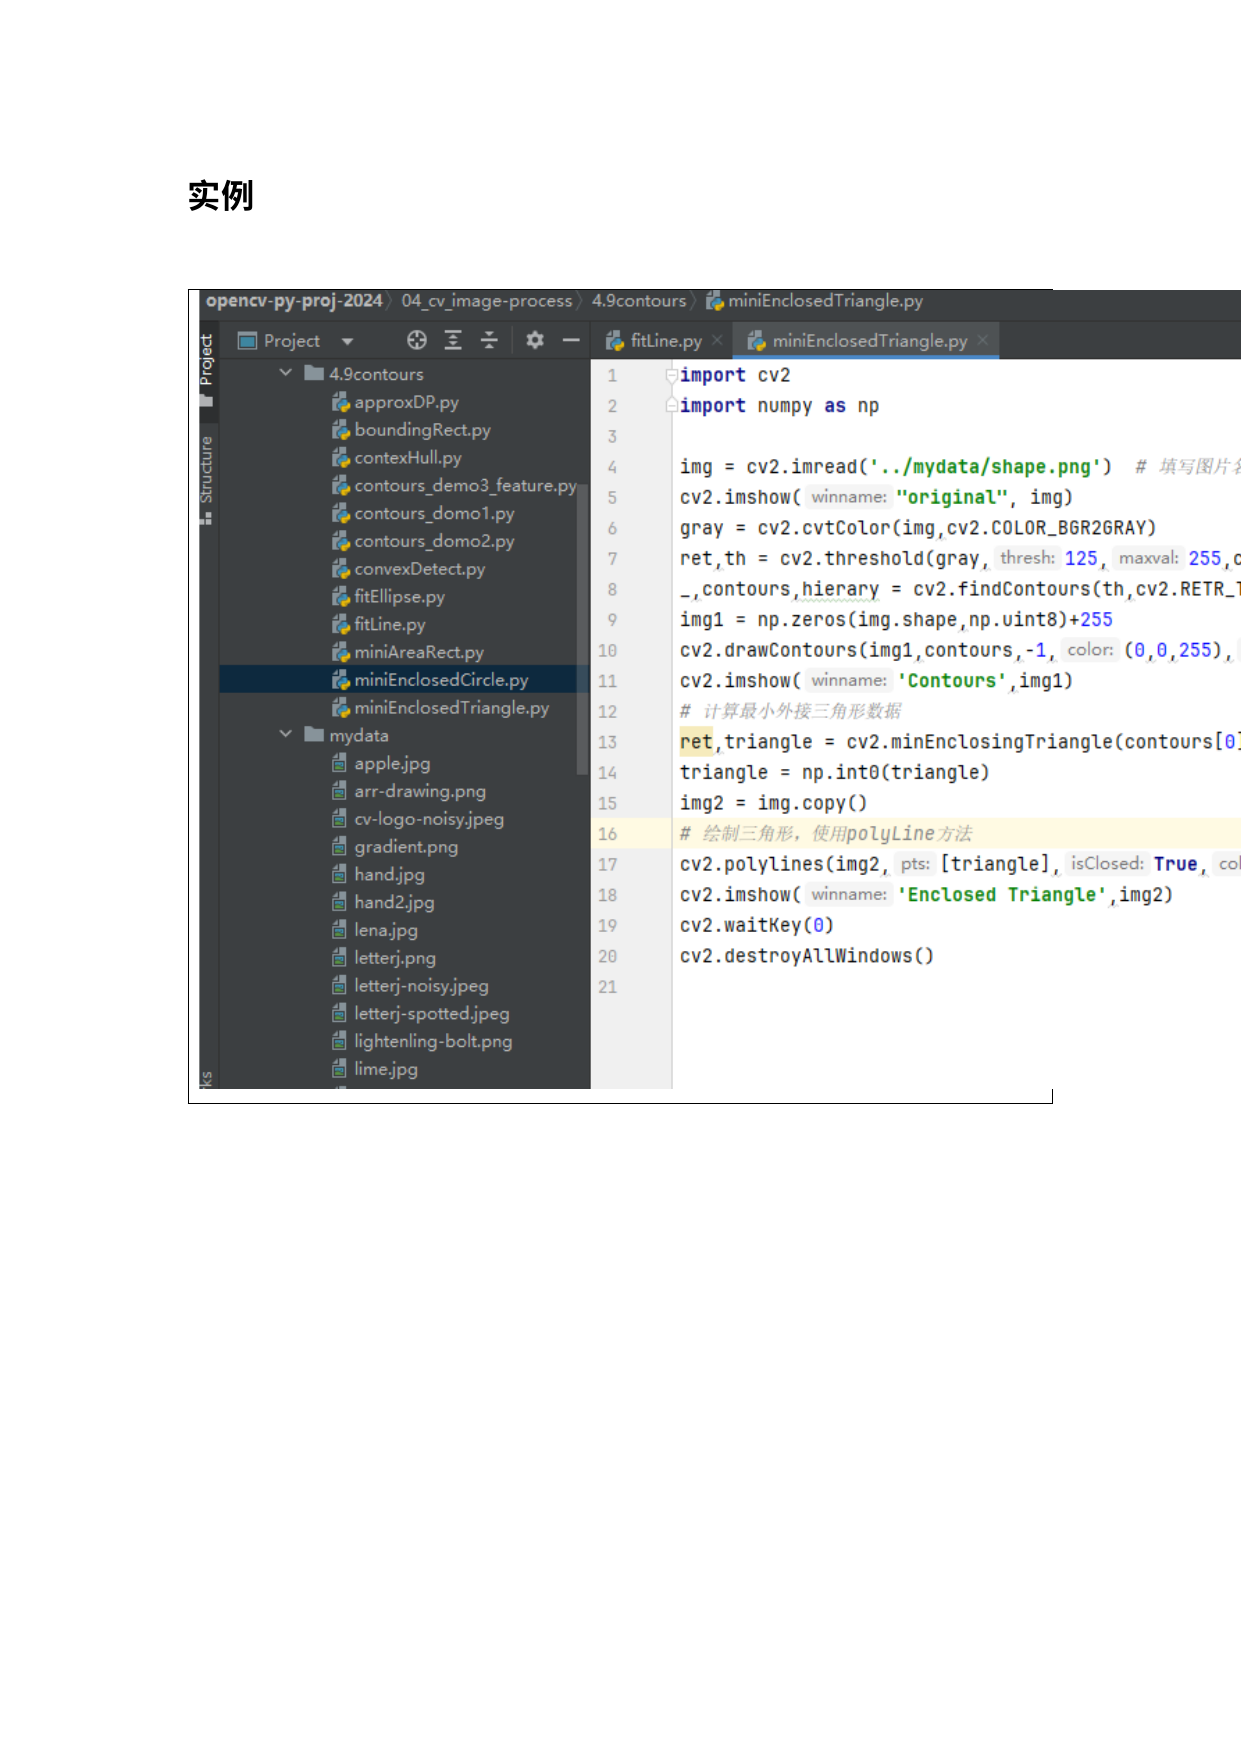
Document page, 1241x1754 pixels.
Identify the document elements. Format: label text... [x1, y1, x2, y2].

table_header [189, 290, 1052, 1103]
picture [199, 290, 1241, 1089]
subtitle 实例 [187, 162, 1053, 227]
